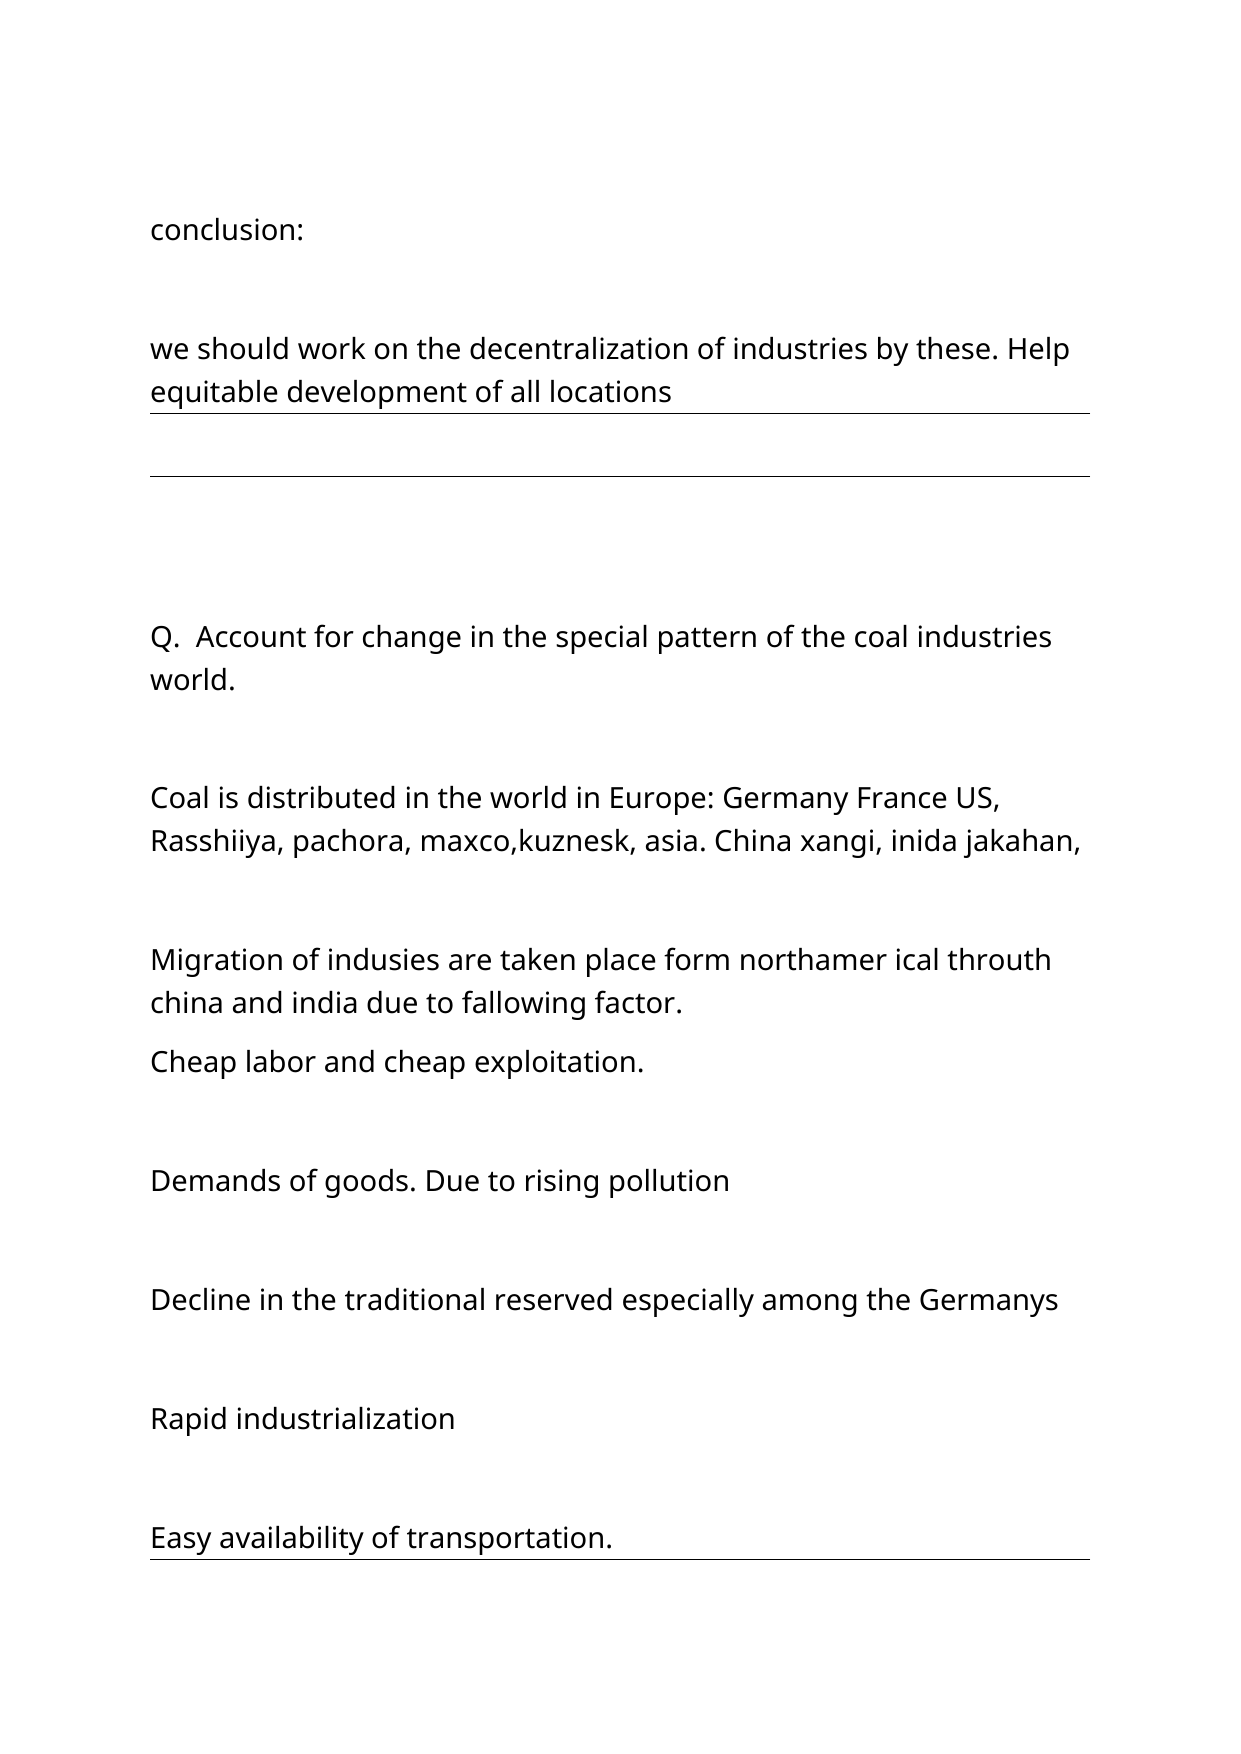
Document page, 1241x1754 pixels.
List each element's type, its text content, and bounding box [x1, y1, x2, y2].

text Demands of goods. Due to rising pollution [150, 1161, 1090, 1200]
text we should work on the decentralization of industries by these. Help equitable development of all locations [150, 328, 1090, 413]
text Migration of indusies are taken place form northamer ical throuth china and india due to fallowing factor. [150, 939, 1090, 1022]
text Coal is distributed in the world in Europe: Germany France US, Rasshiiya, pachora, maxco,kuznesk, asia. China xangi, inida jakahan, [150, 778, 1090, 860]
text Cheap labor and cheap exploitation. [150, 1042, 1090, 1081]
text Decline in the traditional reserved especially among the Germanys [150, 1280, 1090, 1319]
text Rapid industrialization [150, 1399, 1090, 1438]
text conclusion: [150, 209, 1090, 249]
text Easy availability of transportation. [150, 1518, 1090, 1559]
text Q. Account for change in the special pattern of the coal industries world. [150, 616, 1090, 698]
